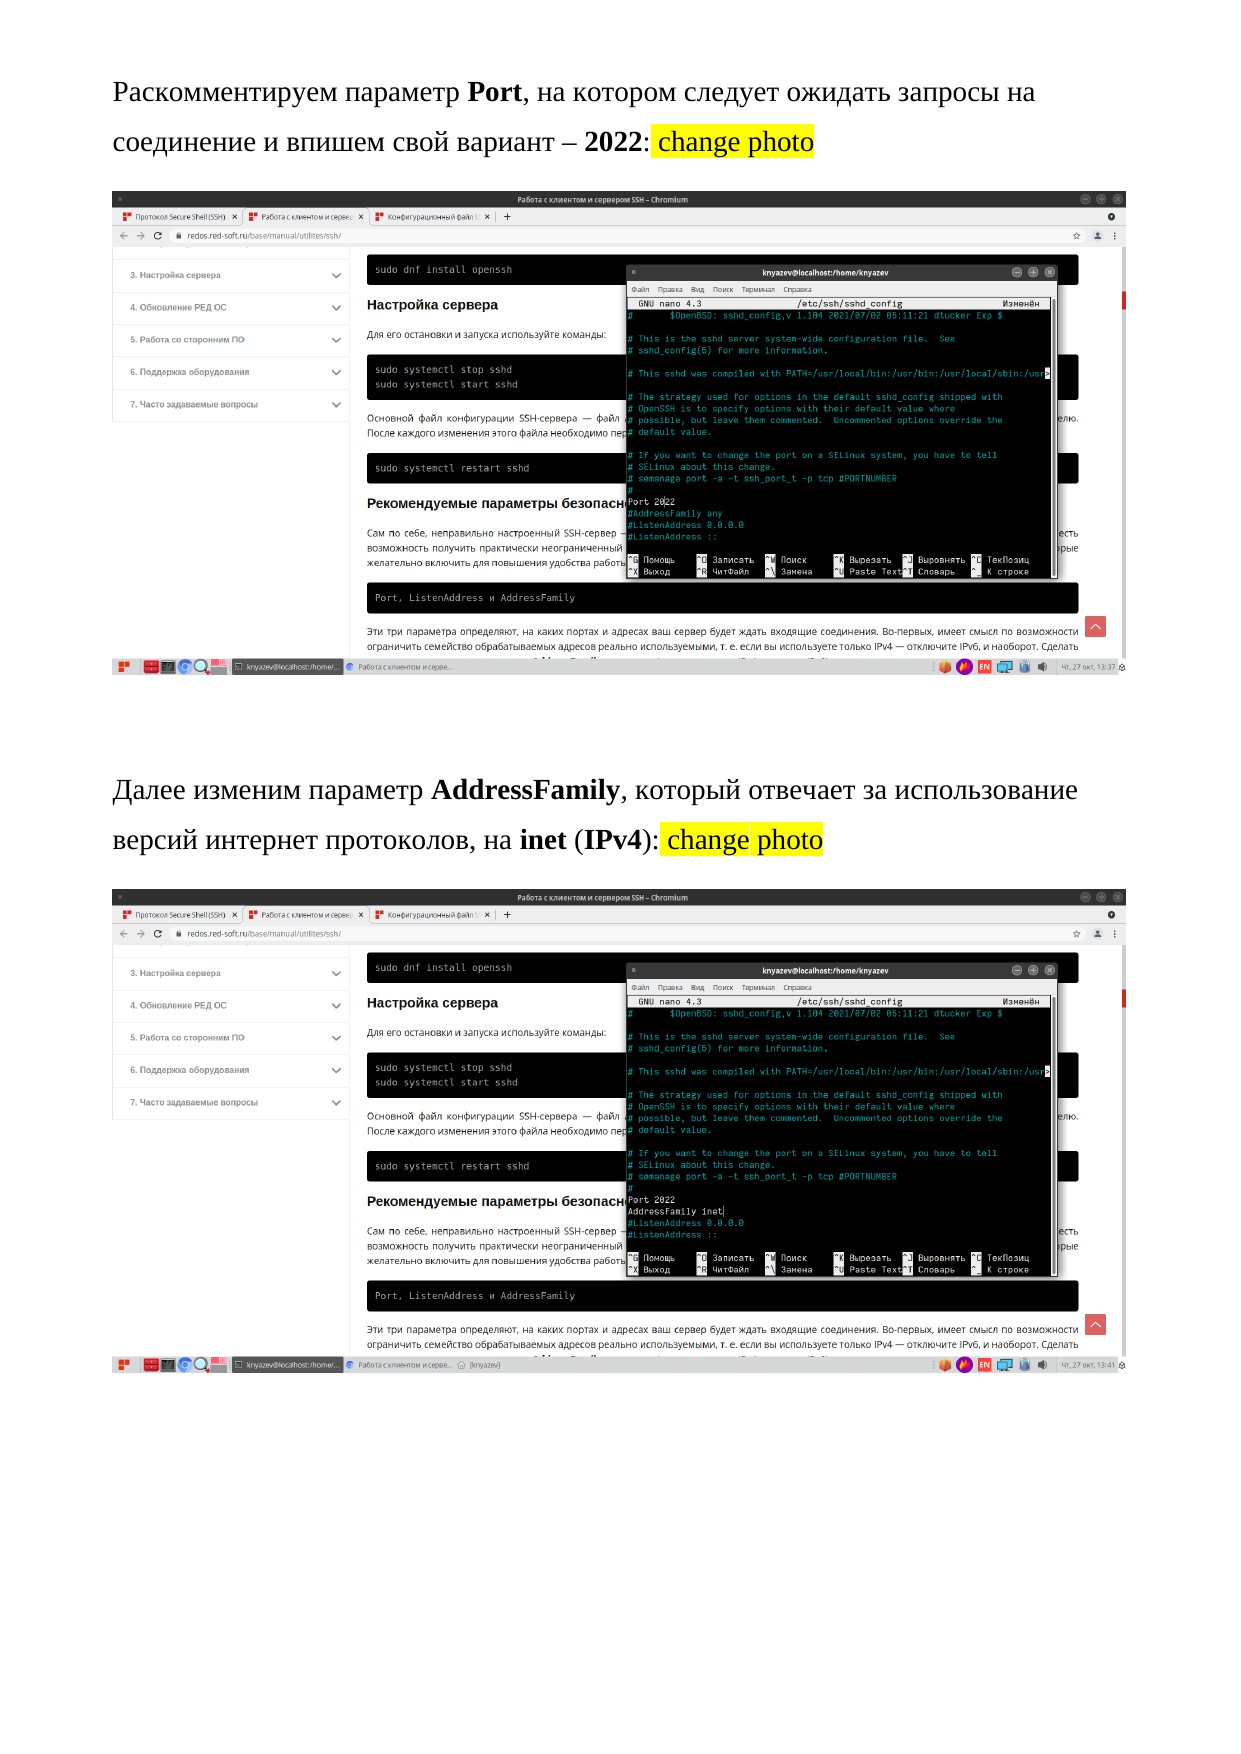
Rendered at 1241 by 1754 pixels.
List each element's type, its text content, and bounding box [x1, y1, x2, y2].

picture [112, 889, 1126, 1373]
text Раскомментируем параметр Port, на котором следует ожидать запросы на соединение и впишем свой вариант – 2022: change photo [112, 74, 1128, 158]
picture [112, 191, 1126, 675]
text Далее изменим параметр AddressFamily, который отвечает за использование версий интернет протоколов, на inet (IPv4): change photo [112, 772, 1128, 856]
